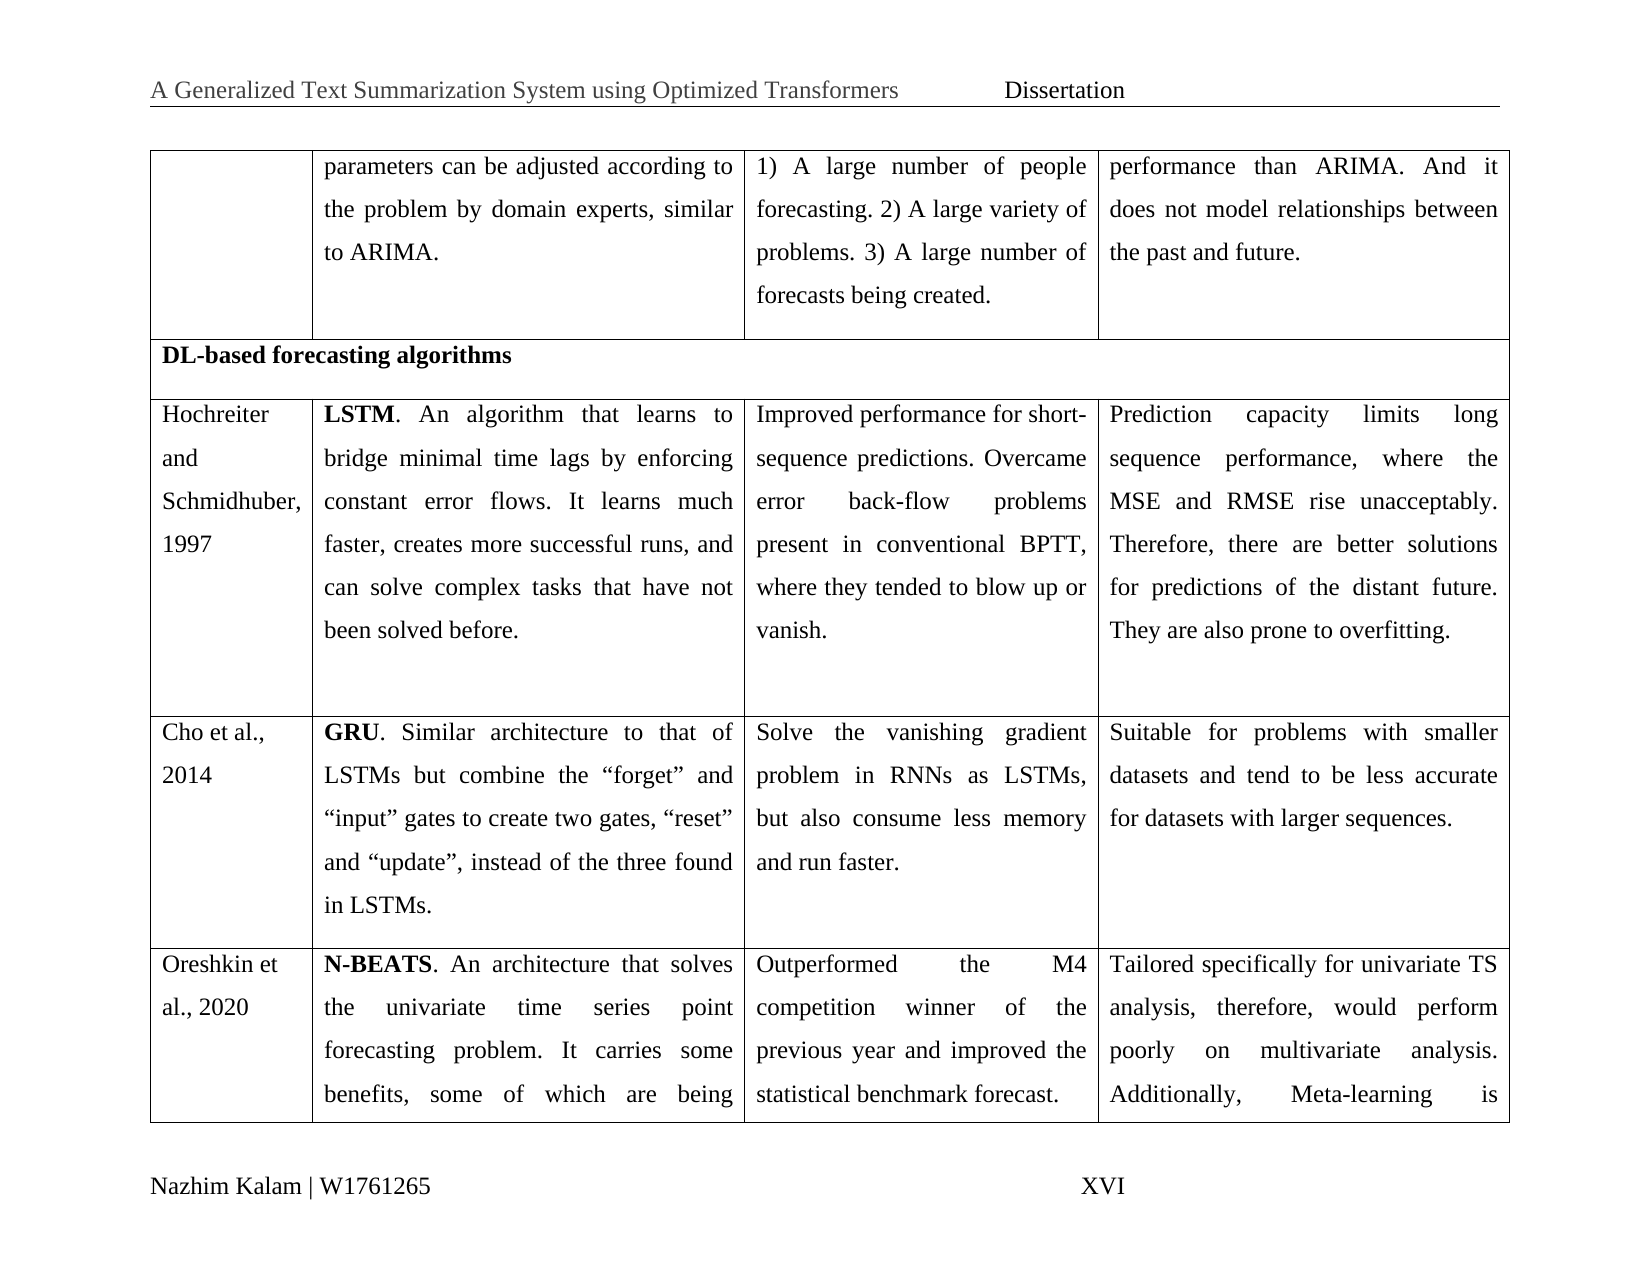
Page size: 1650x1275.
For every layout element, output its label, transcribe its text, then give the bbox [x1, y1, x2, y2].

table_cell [151, 949, 312, 1122]
table_cell Cho et al., 2014 [151, 717, 312, 948]
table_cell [313, 949, 744, 1122]
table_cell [1099, 151, 1509, 339]
table_cell DL-based forecasting algorithms [151, 340, 1509, 398]
table_cell GRU. Similar architecture to that of LSTMs but combine the “forget” and “input” gates to create two gates, “reset” and “update”, instead of the three found in LSTMs. [313, 717, 744, 948]
table_cell Prediction capacity limits long sequence performance, where the MSE and RMSE rise unacceptably. Therefore, there are better solutions for predictions of the distant future. They are also prone to overfitting. [1099, 400, 1509, 716]
table_cell LSTM. An algorithm that learns to bridge minimal time lags by enforcing constant error flows. It learns much faster, creates more successful runs, and can solve complex tasks that have not been solved before. [313, 400, 744, 716]
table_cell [151, 151, 312, 339]
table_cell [745, 949, 1098, 1122]
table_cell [745, 151, 1098, 339]
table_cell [1099, 949, 1509, 1122]
table_cell Suitable for problems with smaller datasets and tend to be less accurate for datasets with larger sequences. [1099, 717, 1509, 948]
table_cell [313, 151, 744, 339]
table_cell Hochreiter and Schmidhuber, 1997 [151, 400, 312, 716]
table_cell Improved performance for short-sequence predictions. Overcame error back-flow problems present in conventional BPTT, where they tended to blow up or vanish. [745, 400, 1098, 716]
table_cell Solve the vanishing gradient problem in RNNs as LSTMs, but also consume less memory and run faster. [745, 717, 1098, 948]
